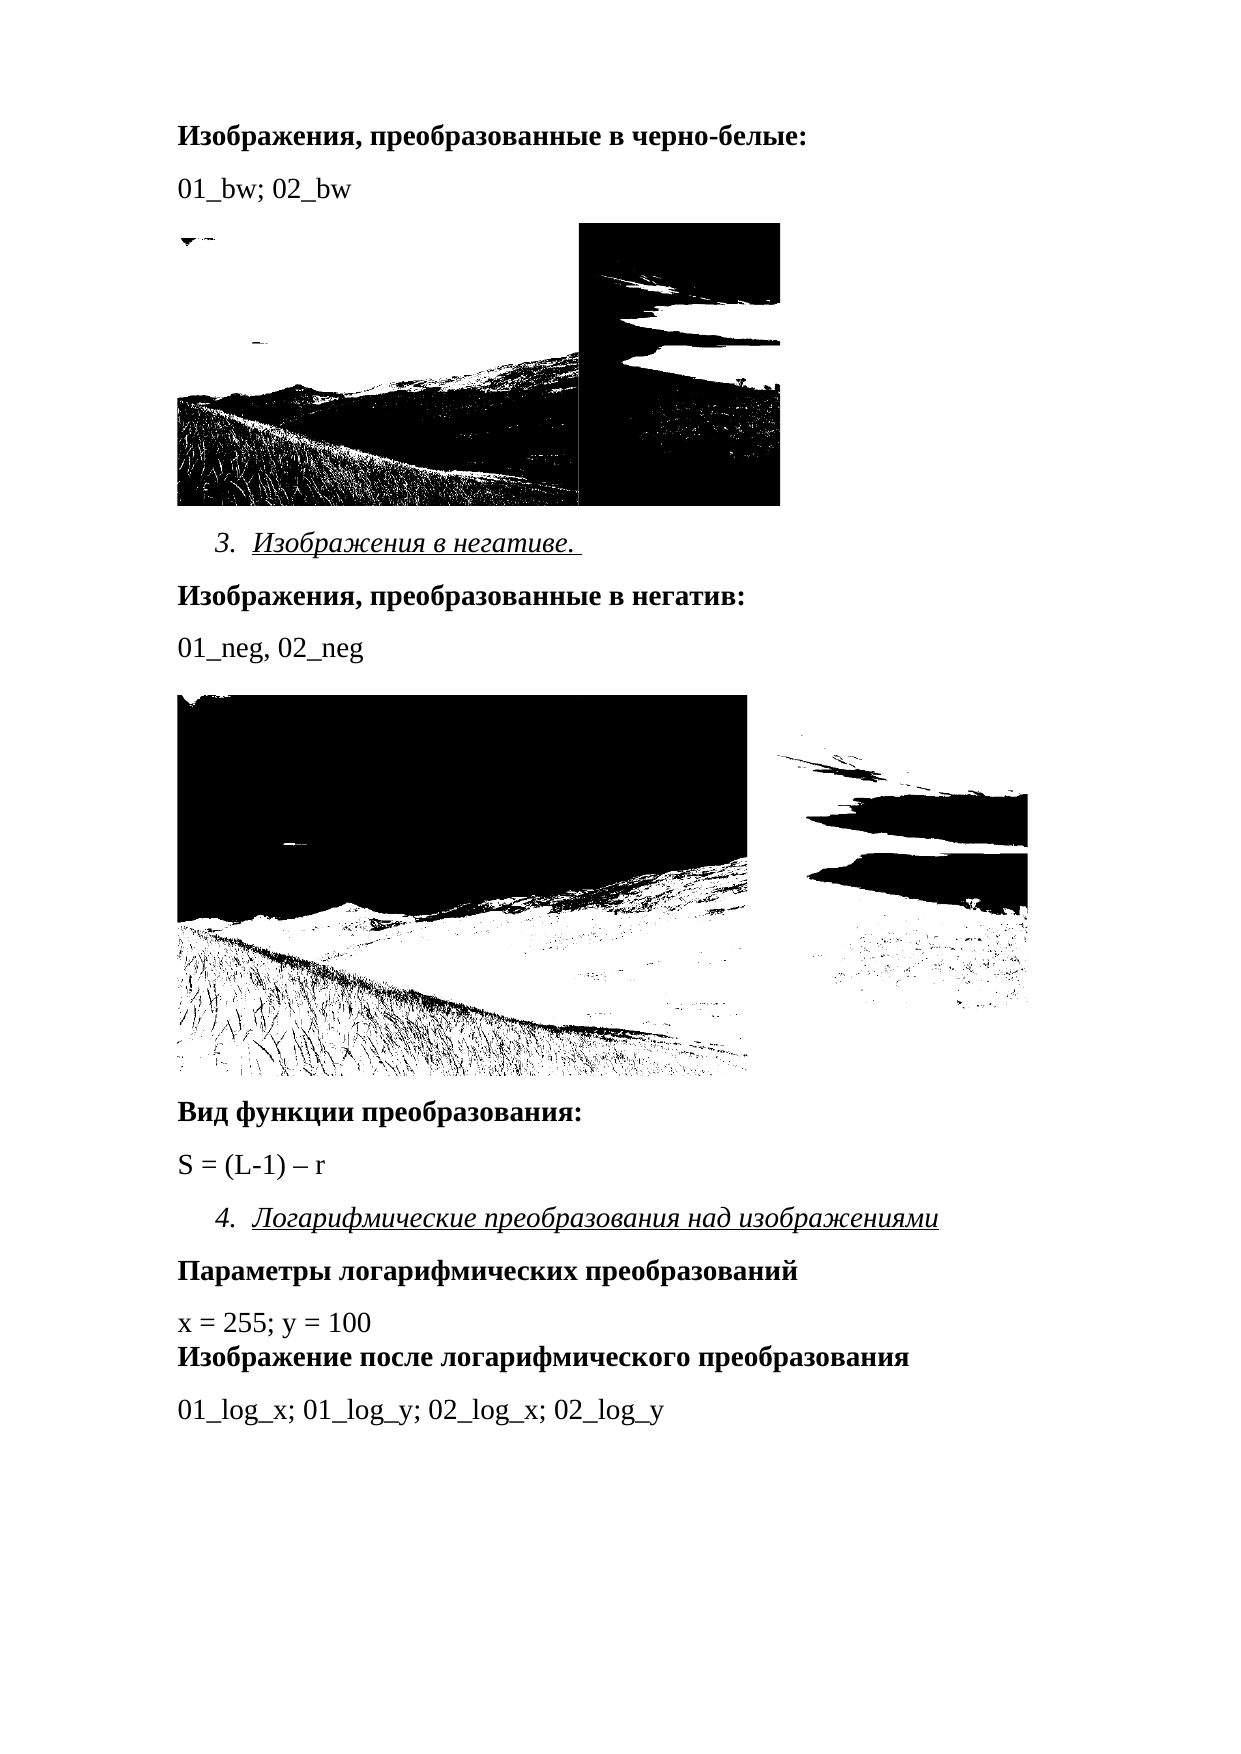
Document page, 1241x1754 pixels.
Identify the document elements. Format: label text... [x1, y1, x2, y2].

list Изображения в негативе. [215, 525, 1152, 558]
text Изображения, преобразованные в негатив: [177, 578, 1152, 611]
picture [177, 223, 781, 506]
text x = 255; y = 100 [177, 1305, 1152, 1339]
text Вид функции преобразования: [177, 1094, 1152, 1128]
list Логарифмические преобразования над изображениями [215, 1200, 1152, 1233]
text Параметры логарифмических преобразований [177, 1253, 1152, 1286]
text Изображения, преобразованные в черно-белые: [177, 118, 1152, 152]
text S = (L-1) – r [177, 1147, 1152, 1181]
text Изображение после логарифмического преобразования [177, 1339, 1152, 1372]
text 01_log_x; 01_log_y; 02_log_x; 02_log_y [177, 1392, 1152, 1425]
text 01_bw; 02_bw [177, 171, 1152, 204]
picture [177, 683, 1028, 1076]
text 01_neg, 02_neg [177, 630, 1152, 664]
